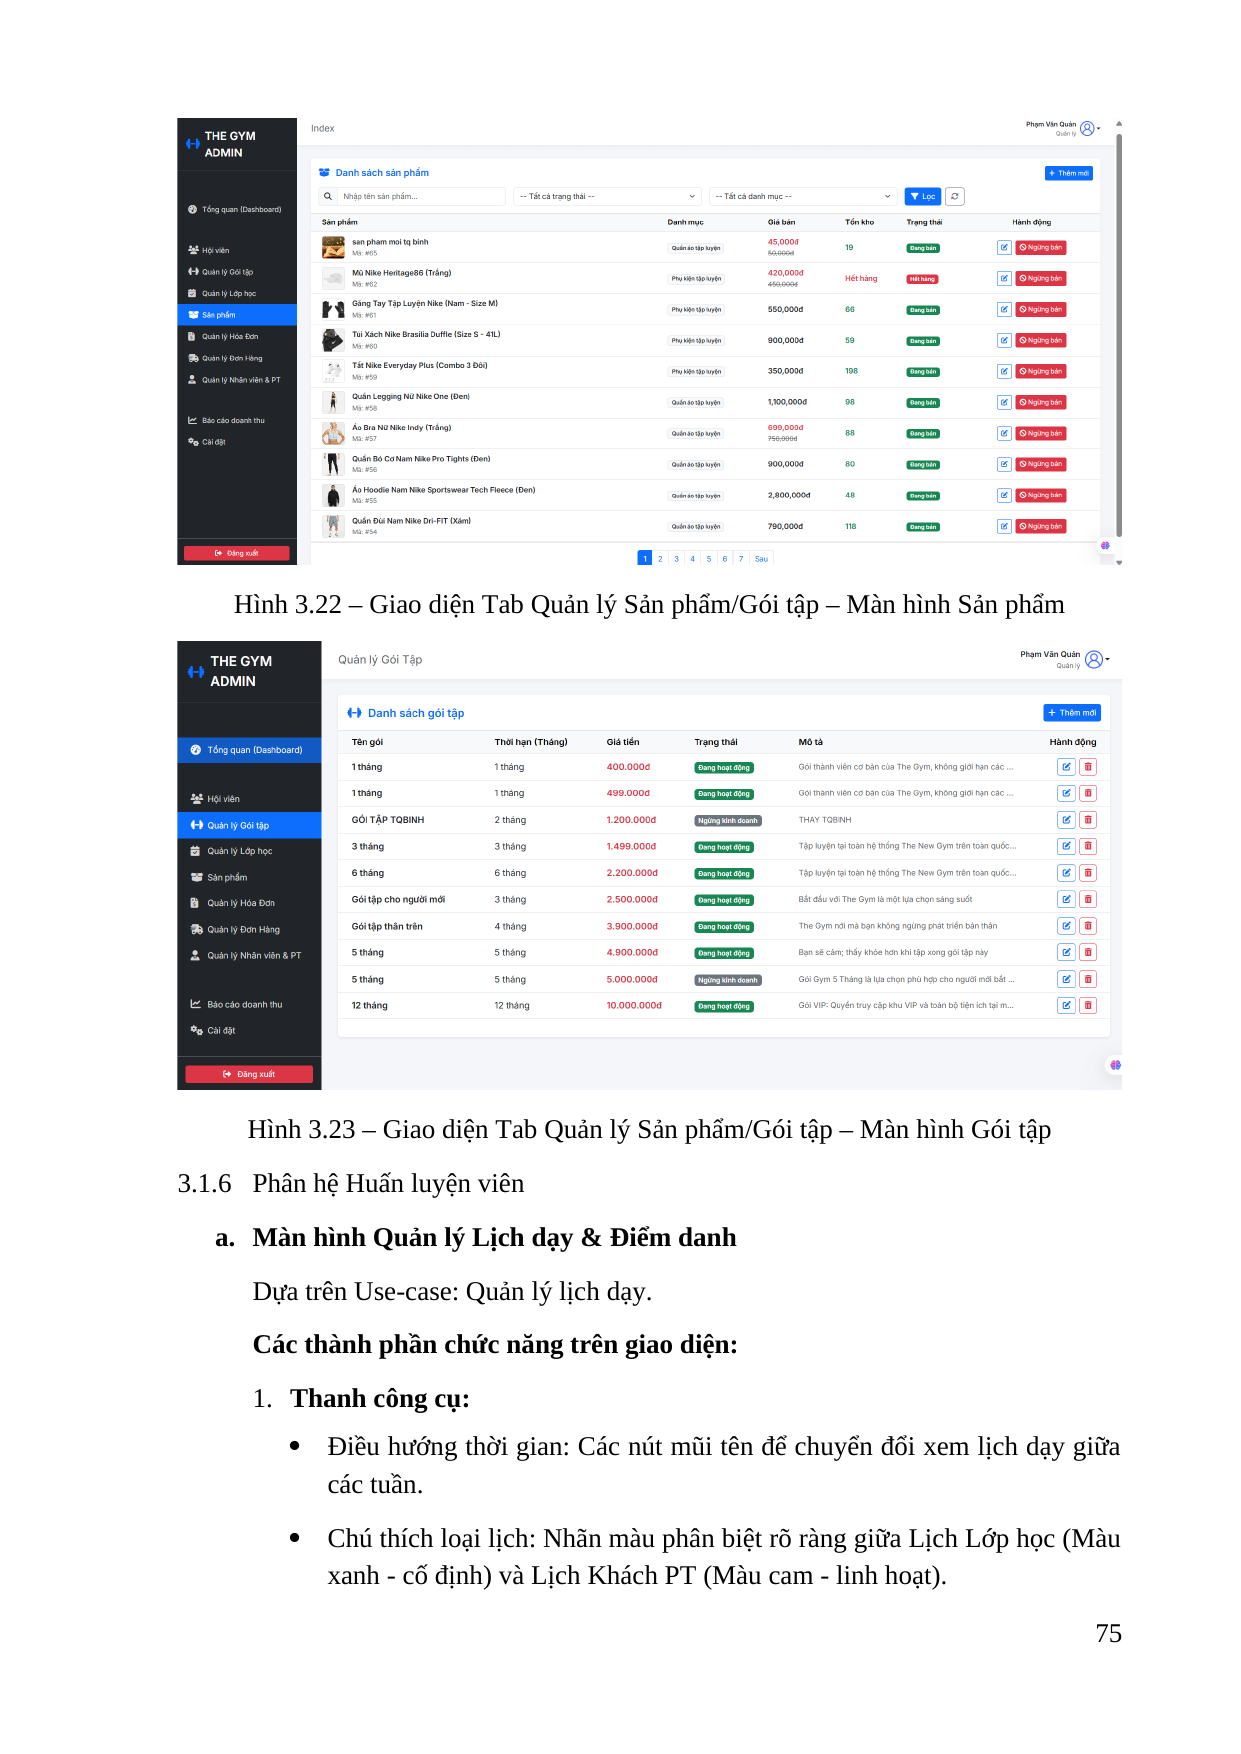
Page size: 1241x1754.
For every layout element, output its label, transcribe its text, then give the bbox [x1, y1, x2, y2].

subtitle Phân hệ Huấn luyện viên [177, 1167, 1122, 1198]
text Các thành phần chức năng trên giao diện: [177, 1329, 1122, 1360]
list Màn hình Quản lý Lịch dạy & Điểm danh [215, 1221, 1122, 1252]
list Chú thích loại lịch: Nhãn màu phân biệt rõ ràng giữa Lịch Lớp học (Màu xanh - cố định) và Lịch Khách PT (Màu cam - linh hoạt). [290, 1522, 1122, 1590]
text Hình 3.22 – Giao diện Tab Quản lý Sản phẩm/Gói tập – Màn hình Sản phẩm [177, 588, 1122, 619]
picture [177, 118, 1123, 565]
list Thanh công cụ: [252, 1383, 1122, 1414]
text Dựa trên Use-case: Quản lý lịch dạy. [177, 1275, 1122, 1306]
picture [177, 641, 1123, 1090]
list Điều hướng thời gian: Các nút mũi tên để chuyển đổi xem lịch dạy giữa các tuần. [290, 1430, 1122, 1499]
text Hình 3.23 – Giao diện Tab Quản lý Sản phẩm/Gói tập – Màn hình Gói tập [177, 1113, 1122, 1144]
